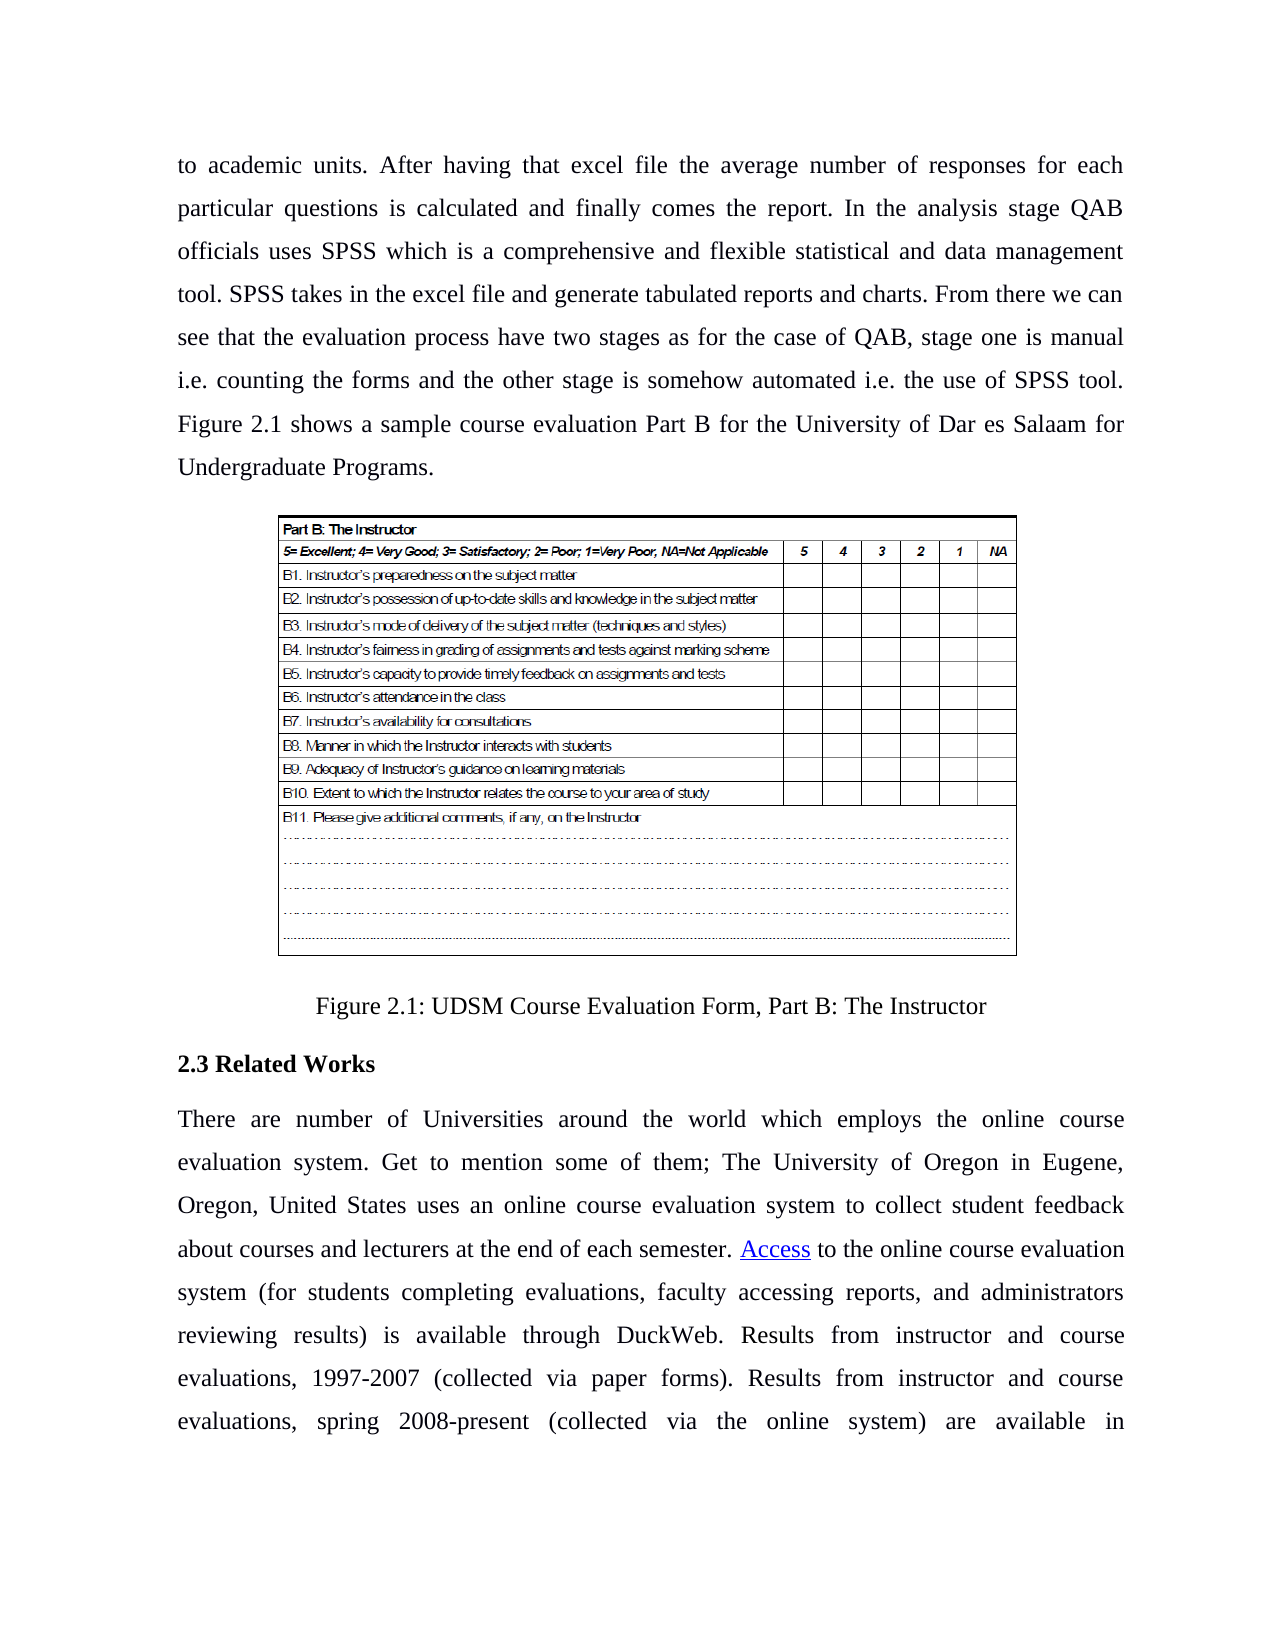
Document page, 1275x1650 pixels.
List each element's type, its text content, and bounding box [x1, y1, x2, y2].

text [177, 1104, 1125, 1435]
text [177, 150, 1125, 481]
subtitle Figure 2.1: UDSM Course Evaluation Form, Part B: The Instructor [177, 991, 1125, 1019]
subtitle Related Works [177, 1049, 1125, 1077]
picture [226, 515, 1076, 956]
